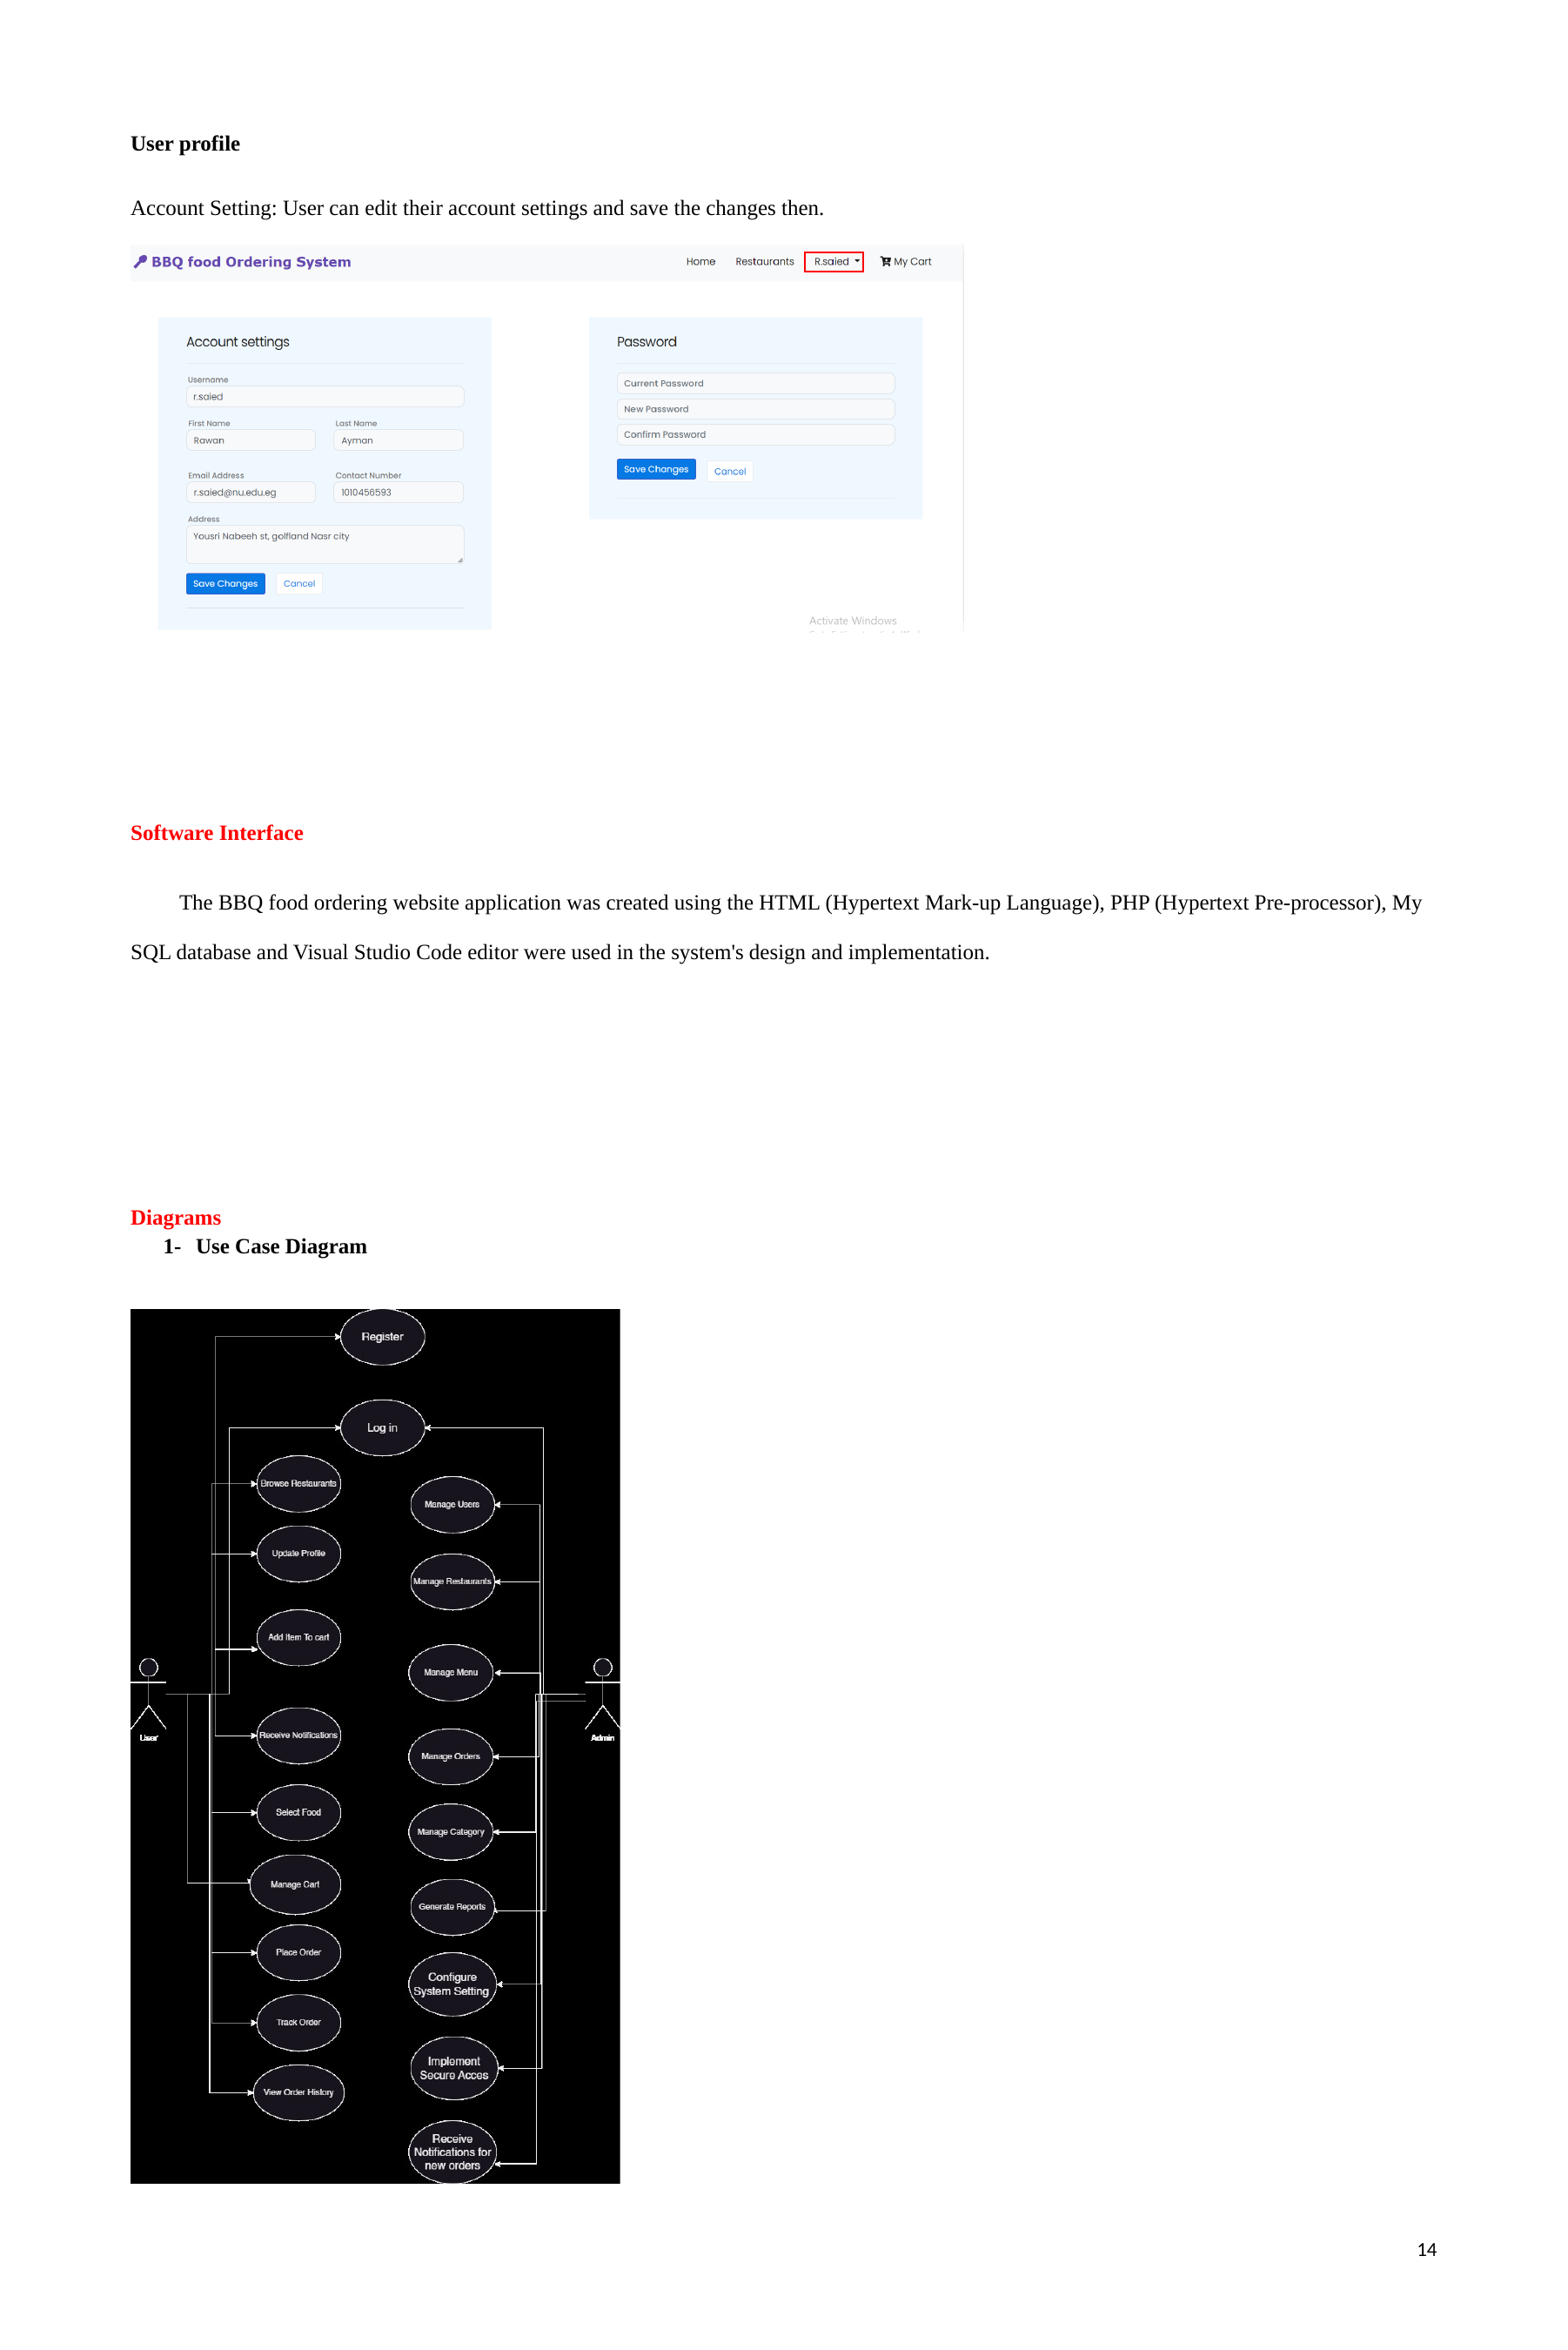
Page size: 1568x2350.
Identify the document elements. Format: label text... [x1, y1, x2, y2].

subtitle Software Interface [131, 820, 1437, 845]
subtitle Diagrams [131, 1205, 1437, 1230]
list Use Case Diagram [163, 1233, 1437, 1259]
text User profile [131, 131, 1437, 156]
picture [131, 1309, 620, 2184]
picture [131, 245, 964, 633]
text The BBQ food ordering website application was created using the HTML (Hypertext Mark-up Language), PHP (Hypertext Pre-processor), My SQL database and Visual Studio Code editor were used in the system's design and implementation. [131, 890, 1437, 964]
